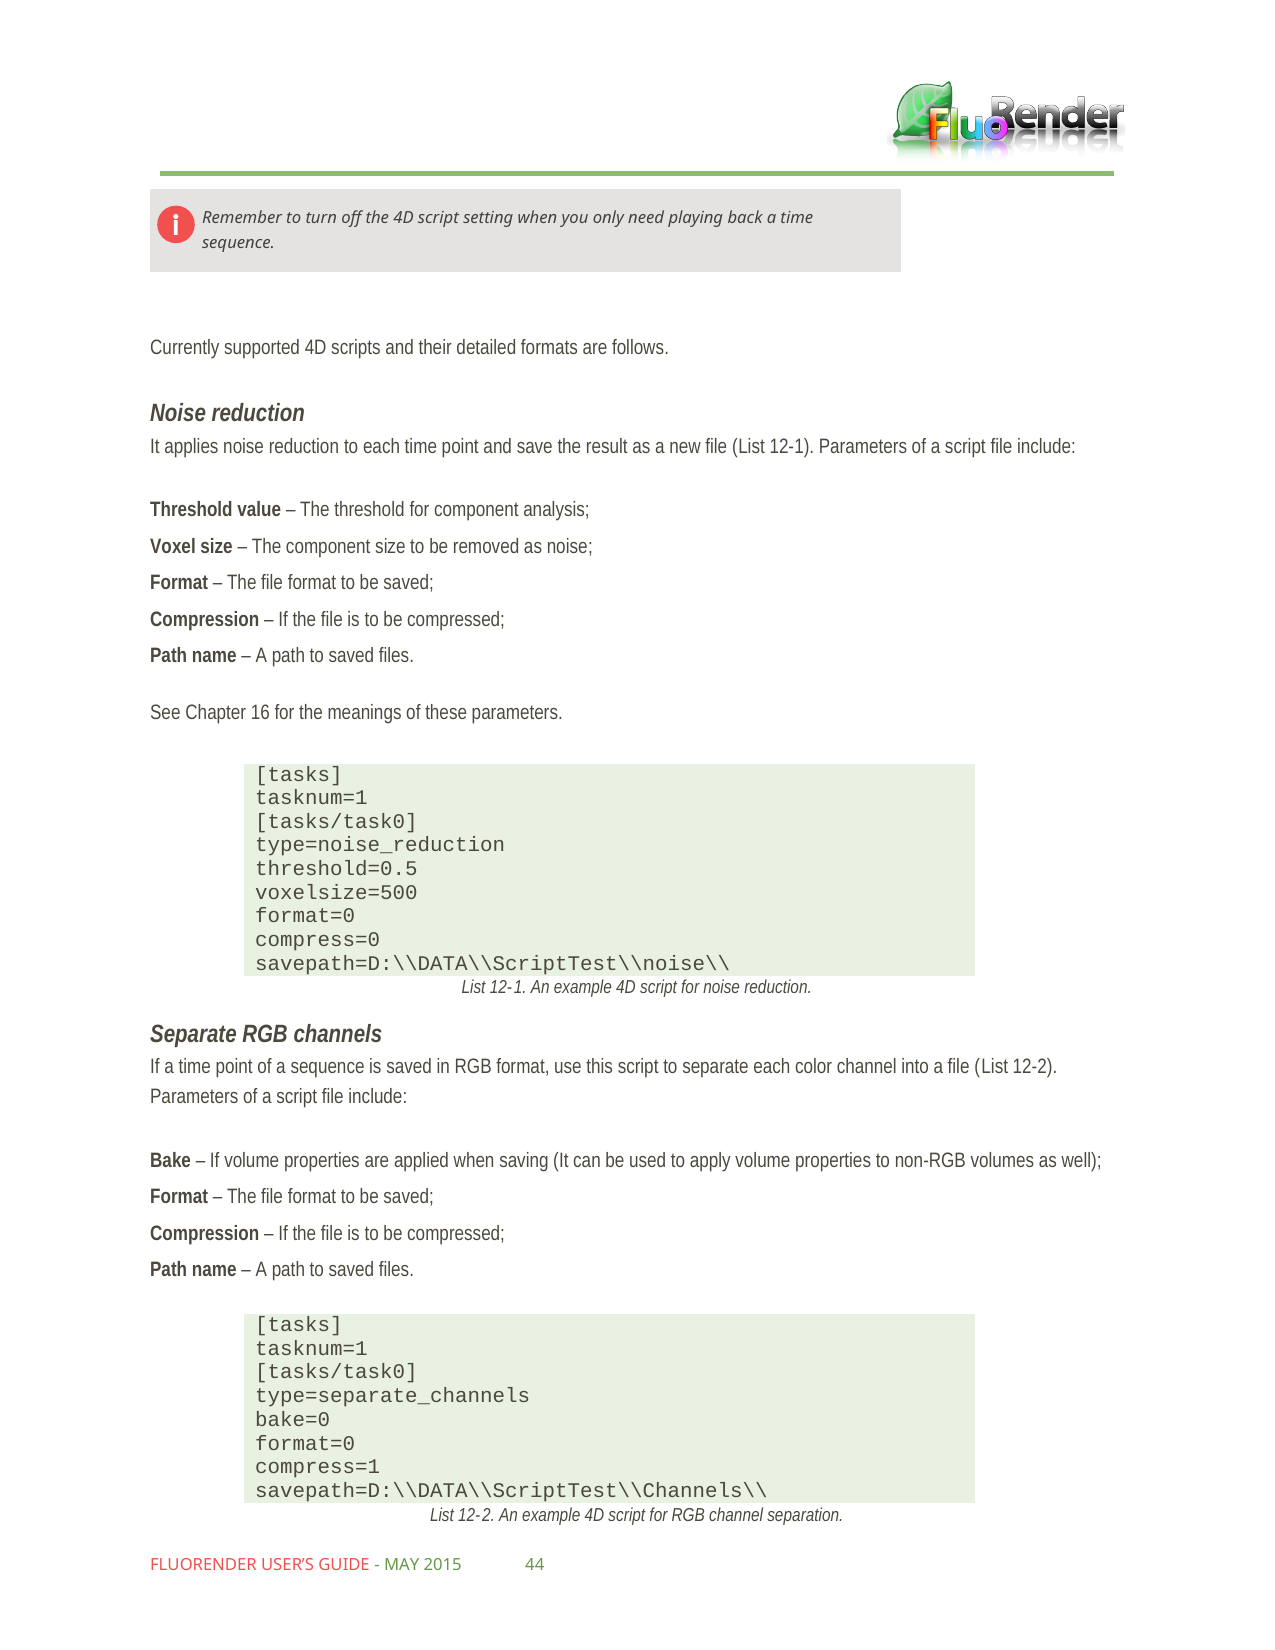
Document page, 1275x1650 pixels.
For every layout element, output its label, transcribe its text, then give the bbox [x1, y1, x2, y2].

text See Chapter 16 for the meanings of these parameters. [150, 700, 1125, 724]
text Compression – If the file is to be compressed; [150, 607, 1125, 631]
table_header [150, 189, 202, 272]
text Threshold value – The threshold for component analysis; [150, 497, 1125, 521]
table_header [tasks] tasknum=1 [tasks/task0] type=noise_reduction threshold=0.5 voxelsize=500 format=0 compress=0 savepath=D:\\DATA\\ScriptTest\\noise\\ [244, 764, 975, 976]
subtitle Noise reduction [150, 398, 1125, 427]
subtitle Separate RGB channels [150, 1019, 1125, 1047]
table_header [tasks] tasknum=1 [tasks/task0] type=separate_channels bake=0 format=0 compress=1 savepath=D:\\DATA\\ScriptTest\\Channels\\ [244, 1314, 975, 1503]
text Path name – A path to saved files. [150, 643, 1125, 667]
text Currently supported 4D scripts and their detailed formats are follows. [150, 335, 1125, 359]
table_header Remember to turn off the 4D script setting when you only need playing back a time sequence. [202, 189, 901, 272]
text Voxel size – The component size to be removed as noise; [150, 534, 1125, 558]
text Bake – If volume properties are applied when saving (It can be used to apply volume properties to non-RGB volumes as well); [150, 1148, 1125, 1172]
picture [887, 75, 1125, 165]
text It applies noise reduction to each time point and save the result as a new file (List 12-1). Parameters of a script file include: [150, 434, 1125, 458]
text Path name – A path to saved files. [150, 1257, 1125, 1281]
text Compression – If the file is to be compressed; [150, 1221, 1125, 1244]
text If a time point of a sequence is saved in RGB format, use this script to separate each color channel into a file (List 12-2). Parameters of a script file include: [150, 1054, 1125, 1108]
text Format – The file format to be saved; [150, 1184, 1125, 1208]
text Format – The file format to be saved; [150, 570, 1125, 594]
